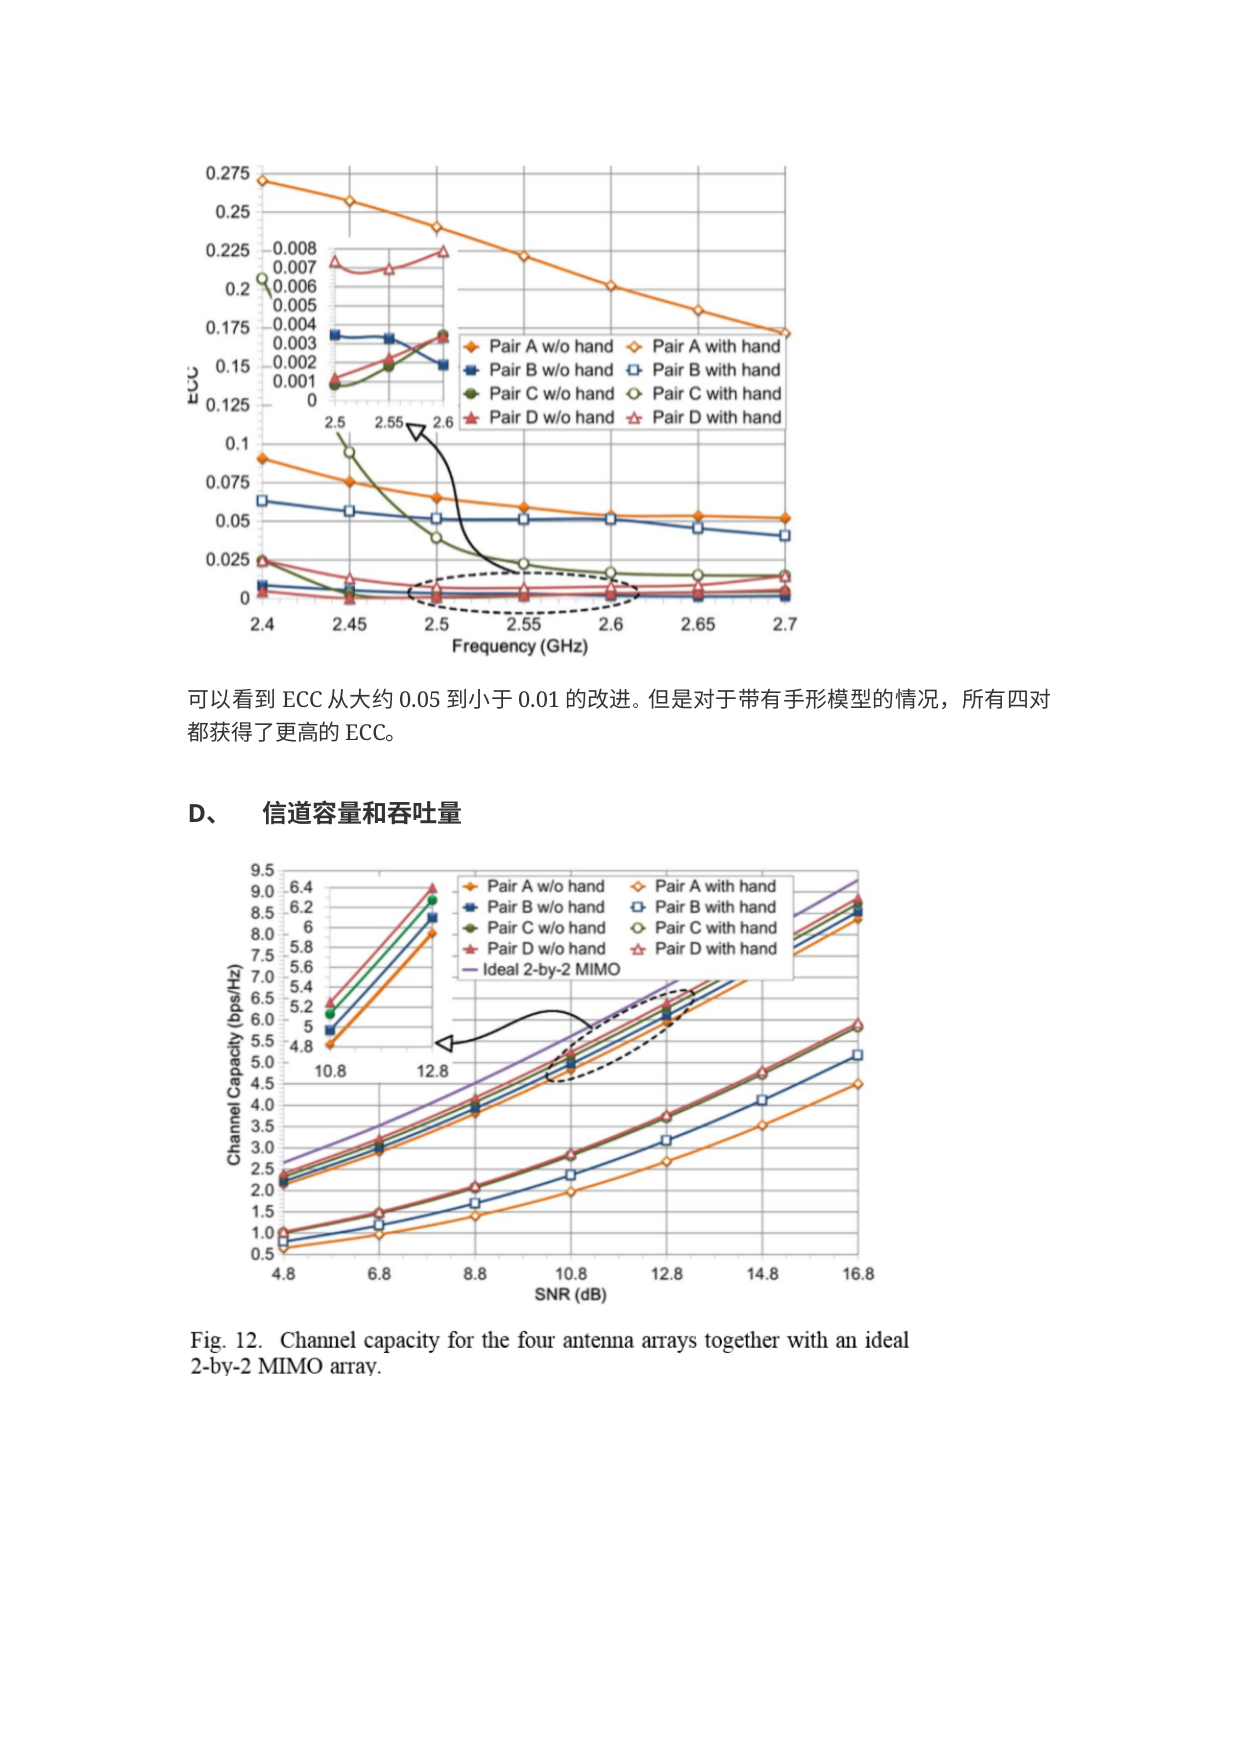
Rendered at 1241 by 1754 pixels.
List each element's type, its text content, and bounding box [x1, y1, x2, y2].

picture [187, 844, 916, 1376]
picture [187, 162, 831, 657]
text 可以看到ECC从大约0.05到小于0.01的改进。但是对于带有手形模型的情况，所有四对都获得了更高的ECC。 [187, 682, 1053, 747]
list 信道容量和吞吐量 [187, 779, 1053, 844]
